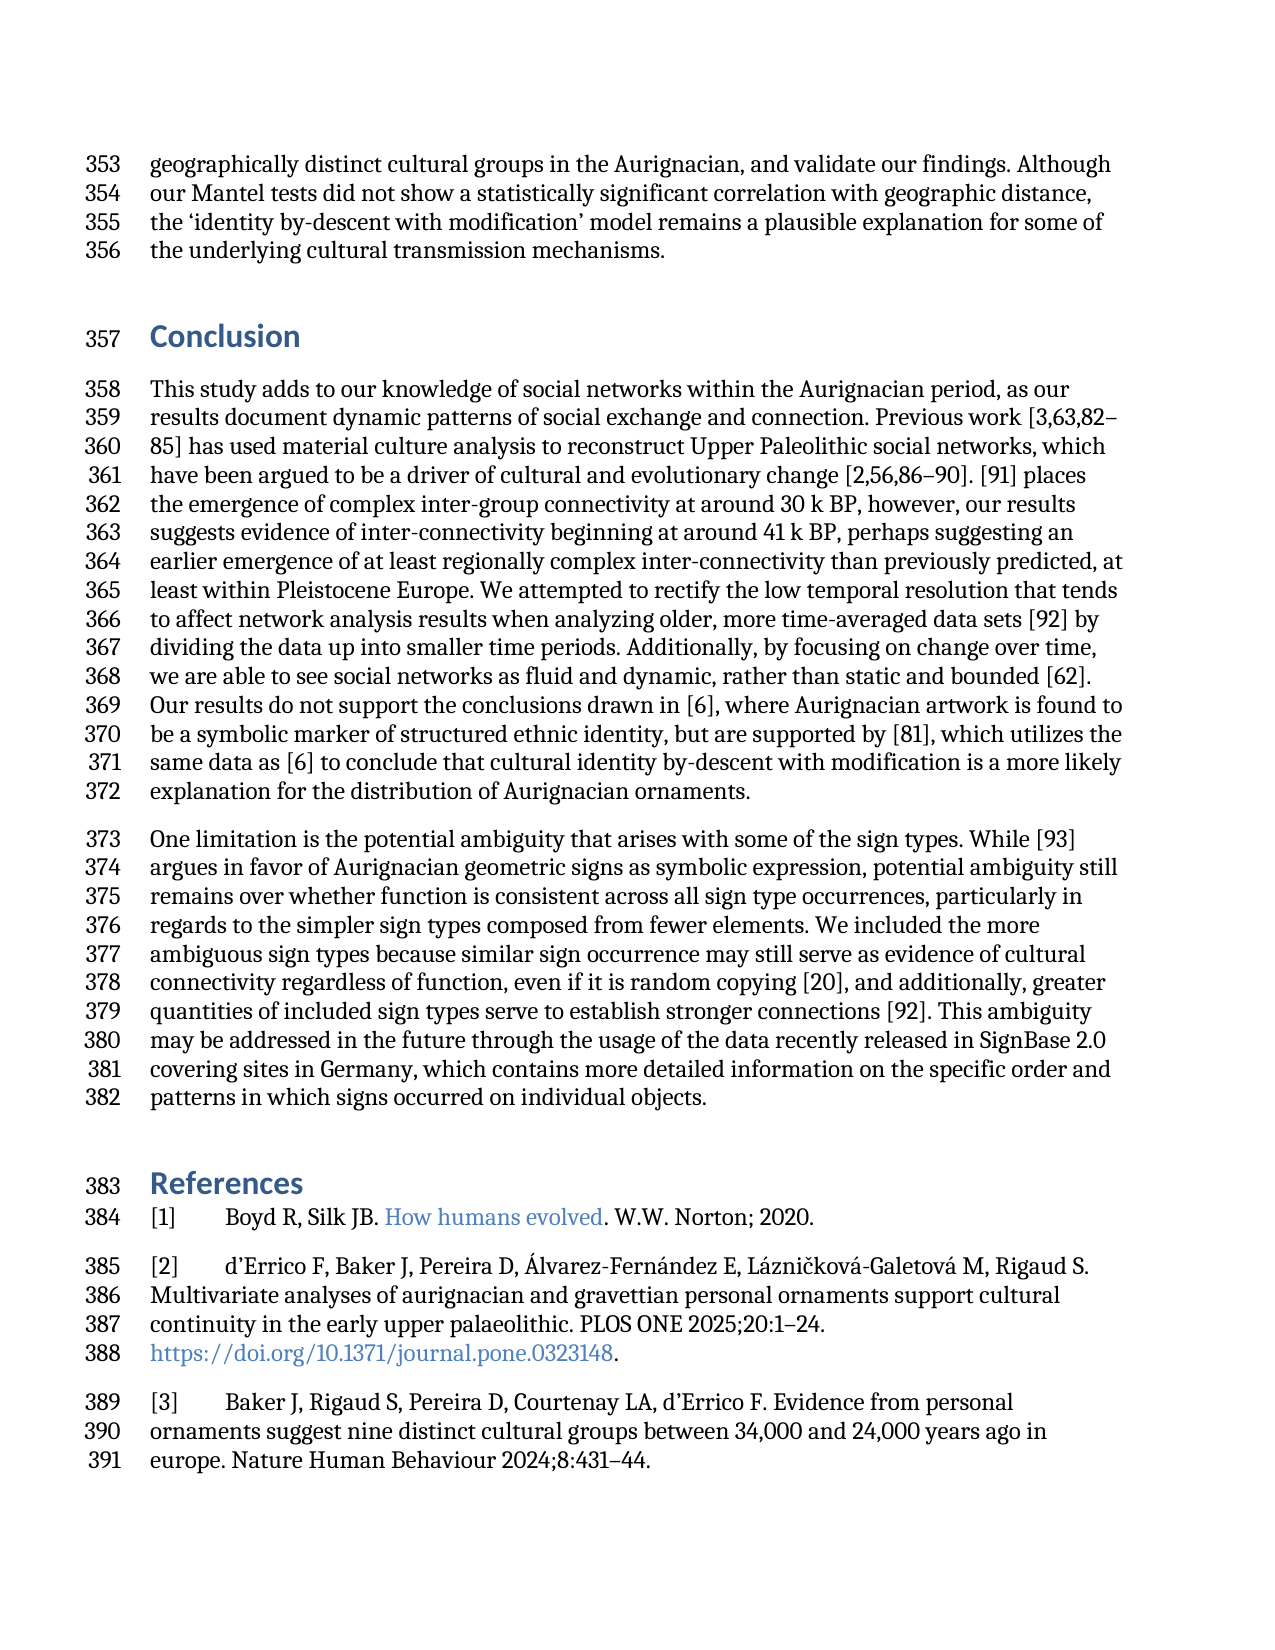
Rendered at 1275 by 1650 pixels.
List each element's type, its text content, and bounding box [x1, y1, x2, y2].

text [150, 150, 1125, 265]
text [2] d’Errico F, Baker J, Pereira D, Álvarez-Fernández E, Lázničková-Galetová M, Rigaud S. Multivariate analyses of aurignacian and gravettian personal ornaments support cultural continuity in the early upper palaeolithic. PLOS ONE 2025;20:1–24. https://doi.org/10.1371/journal.pone.0323148. [150, 1252, 1125, 1367]
text [3] Baker J, Rigaud S, Pereira D, Courtenay LA, d’Errico F. Evidence from personal ornaments suggest nine distinct cultural groups between 34,000 and 24,000 years ago in europe. Nature Human Behaviour 2024;8:431–44. [150, 1388, 1125, 1474]
text This study adds to our knowledge of social networks within the Aurignacian period, as our results document dynamic patterns of social exchange and connection. Previous work [3,63,82–85] has used material culture analysis to reconstruct Upper Paleolithic social networks, which have been argued to be a driver of cultural and evolutionary change [2,56,86–90]. [91] places the emergence of complex inter-group connectivity at around 30 k BP, however, our results suggests evidence of inter-connectivity beginning at around 41 k BP, perhaps suggesting an earlier emergence of at least regionally complex inter-connectivity than previously predicted, at least within Pleistocene Europe. We attempted to rectify the low temporal resolution that tends to affect network analysis results when analyzing older, more time-averaged data sets [92] by dividing the data up into smaller time periods. Additionally, by focusing on change over time, we are able to see social networks as fluid and dynamic, rather than static and bounded [62]. Our results do not support the conclusions drawn in [6], where Aurignacian artwork is found to be a symbolic marker of structured ethnic identity, but are supported by [81], which utilizes the same data as [6] to conclude that cultural identity by-descent with modification is a more likely explanation for the distribution of Aurignacian ornaments. [150, 374, 1125, 806]
subtitle Conclusion [150, 315, 1125, 356]
text One limitation is the potential ambiguity that arises with some of the sign types. While [93] argues in favor of Aurignacian geometric signs as symbolic expression, potential ambiguity still remains over whether function is consistent across all sign type occurrences, particularly in regards to the simpler sign types composed from fewer elements. We included the more ambiguous sign types because similar sign occurrence may still serve as evidence of cultural connectivity regardless of function, even if it is random copying [20], and additionally, greater quantities of included sign types serve to establish stronger connections [92]. This ambiguity may be addressed in the future through the usage of the data recently released in SignBase 2.0 covering sites in Germany, which contains more detailed information on the specific order and patterns in which signs occurred on individual objects. [150, 824, 1125, 1112]
subtitle References [150, 1162, 1125, 1203]
text [1] Boyd R, Silk JB. How humans evolved. W.W. Norton; 2020. [150, 1203, 1125, 1231]
